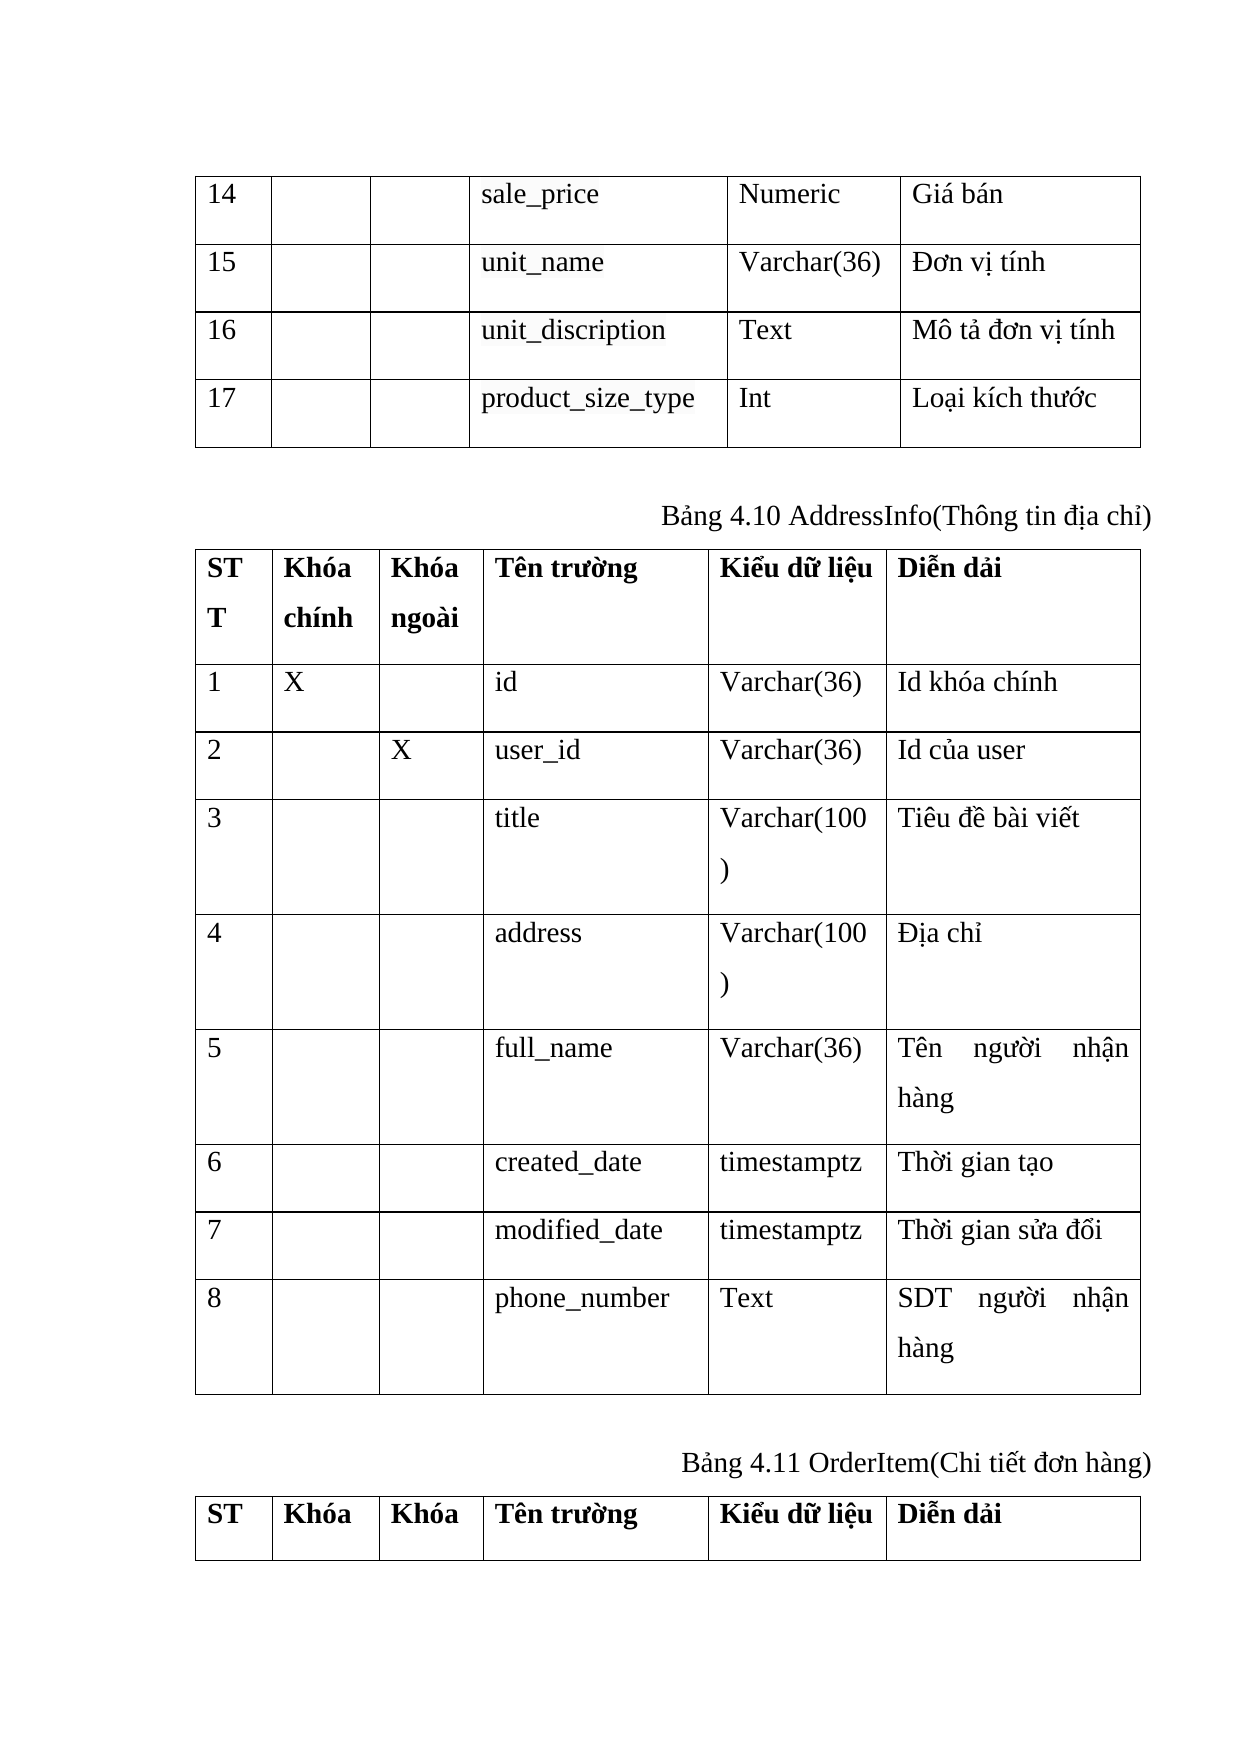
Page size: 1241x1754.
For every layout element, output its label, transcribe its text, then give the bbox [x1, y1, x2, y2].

table_cell [273, 1280, 379, 1394]
table_cell [380, 915, 483, 1029]
table_cell [371, 380, 469, 447]
table_cell [380, 1030, 483, 1143]
table_cell Giá bán [901, 177, 1140, 243]
table_header Tên trường [484, 1497, 708, 1560]
table_cell Text [728, 313, 900, 379]
table_header Kiểu dữ liệu [709, 550, 886, 663]
table_cell phone_number [484, 1280, 708, 1394]
table_cell Tiêu đề bài viết [887, 800, 1140, 914]
table_cell Int [728, 380, 900, 447]
table_cell X [273, 665, 379, 731]
table_cell user_id [484, 733, 708, 799]
table_cell timestamptz [709, 1145, 886, 1211]
table_cell [380, 1213, 483, 1279]
table_cell [273, 1145, 379, 1211]
table_cell 6 [196, 1145, 272, 1211]
table_cell [273, 733, 379, 799]
table_cell full_name [484, 1030, 708, 1143]
table_cell 5 [196, 1030, 272, 1143]
table_header Khóa ngoài [380, 1497, 483, 1560]
table_cell X [380, 733, 483, 799]
table_cell Thời gian tạo [887, 1145, 1140, 1211]
table_cell [273, 1213, 379, 1279]
table_cell 8 [196, 1280, 272, 1394]
table_cell Id của user [887, 733, 1140, 799]
table_cell 4 [196, 915, 272, 1029]
table_cell Id khóa chính [887, 665, 1140, 731]
table_cell 7 [196, 1213, 272, 1279]
table_cell timestamptz [709, 1213, 886, 1279]
table_cell [380, 1280, 483, 1394]
table_cell Varchar(36) [728, 245, 900, 311]
table_cell 15 [196, 245, 271, 311]
table_header Diễn dải [887, 1497, 1140, 1560]
table_cell unit_name [470, 245, 727, 311]
table_cell [380, 1145, 483, 1211]
table_cell Đơn vị tính [901, 245, 1140, 311]
table_cell Varchar(36) [709, 1030, 886, 1143]
table_cell [371, 177, 469, 243]
table_cell 14 [196, 177, 271, 243]
table_cell [273, 1030, 379, 1143]
table_cell [371, 245, 469, 311]
table_cell [273, 915, 379, 1029]
table_cell Varchar(36) [709, 665, 886, 731]
table_cell SDT người nhận hàng [887, 1280, 1140, 1394]
table_header Khóa chính [273, 550, 379, 663]
table_header STT [196, 1497, 272, 1560]
table_cell 17 [196, 380, 271, 447]
table_cell [272, 380, 370, 447]
table_cell 16 [196, 313, 271, 379]
table_cell 1 [196, 665, 272, 731]
table_cell sale_price [470, 177, 727, 243]
table_cell address [484, 915, 708, 1029]
table_header Khóa chính [273, 1497, 379, 1560]
table_cell unit_discription [470, 313, 727, 379]
table_cell [273, 800, 379, 914]
table_cell Varchar(36) [709, 733, 886, 799]
table_header Diễn dải [887, 550, 1140, 663]
table_cell [272, 313, 370, 379]
table_cell created_date [484, 1145, 708, 1211]
table_cell Tên người nhận hàng [887, 1030, 1140, 1143]
table_cell Text [709, 1280, 886, 1394]
table_cell 3 [196, 800, 272, 914]
table_cell Numeric [728, 177, 900, 243]
table_cell title [484, 800, 708, 914]
table_header Khóa ngoài [380, 550, 483, 663]
table_cell Thời gian sửa đổi [887, 1213, 1140, 1279]
table_cell id [484, 665, 708, 731]
table_cell Varchar(100) [709, 800, 886, 914]
table_cell [272, 177, 370, 243]
table_cell Địa chỉ [887, 915, 1140, 1029]
table_header Kiểu dữ liệu [709, 1497, 886, 1560]
table_cell [272, 245, 370, 311]
table_cell 2 [196, 733, 272, 799]
table_cell Loại kích thước [901, 380, 1140, 447]
table_cell modified_date [484, 1213, 708, 1279]
table_header Tên trường [484, 550, 708, 663]
table_header STT [196, 550, 272, 663]
table_cell [371, 313, 469, 379]
table_cell [380, 665, 483, 731]
table_cell Varchar(100) [709, 915, 886, 1029]
table_cell Mô tả đơn vị tính [901, 313, 1140, 379]
table_cell [380, 800, 483, 914]
table_cell product_size_type [470, 380, 727, 447]
